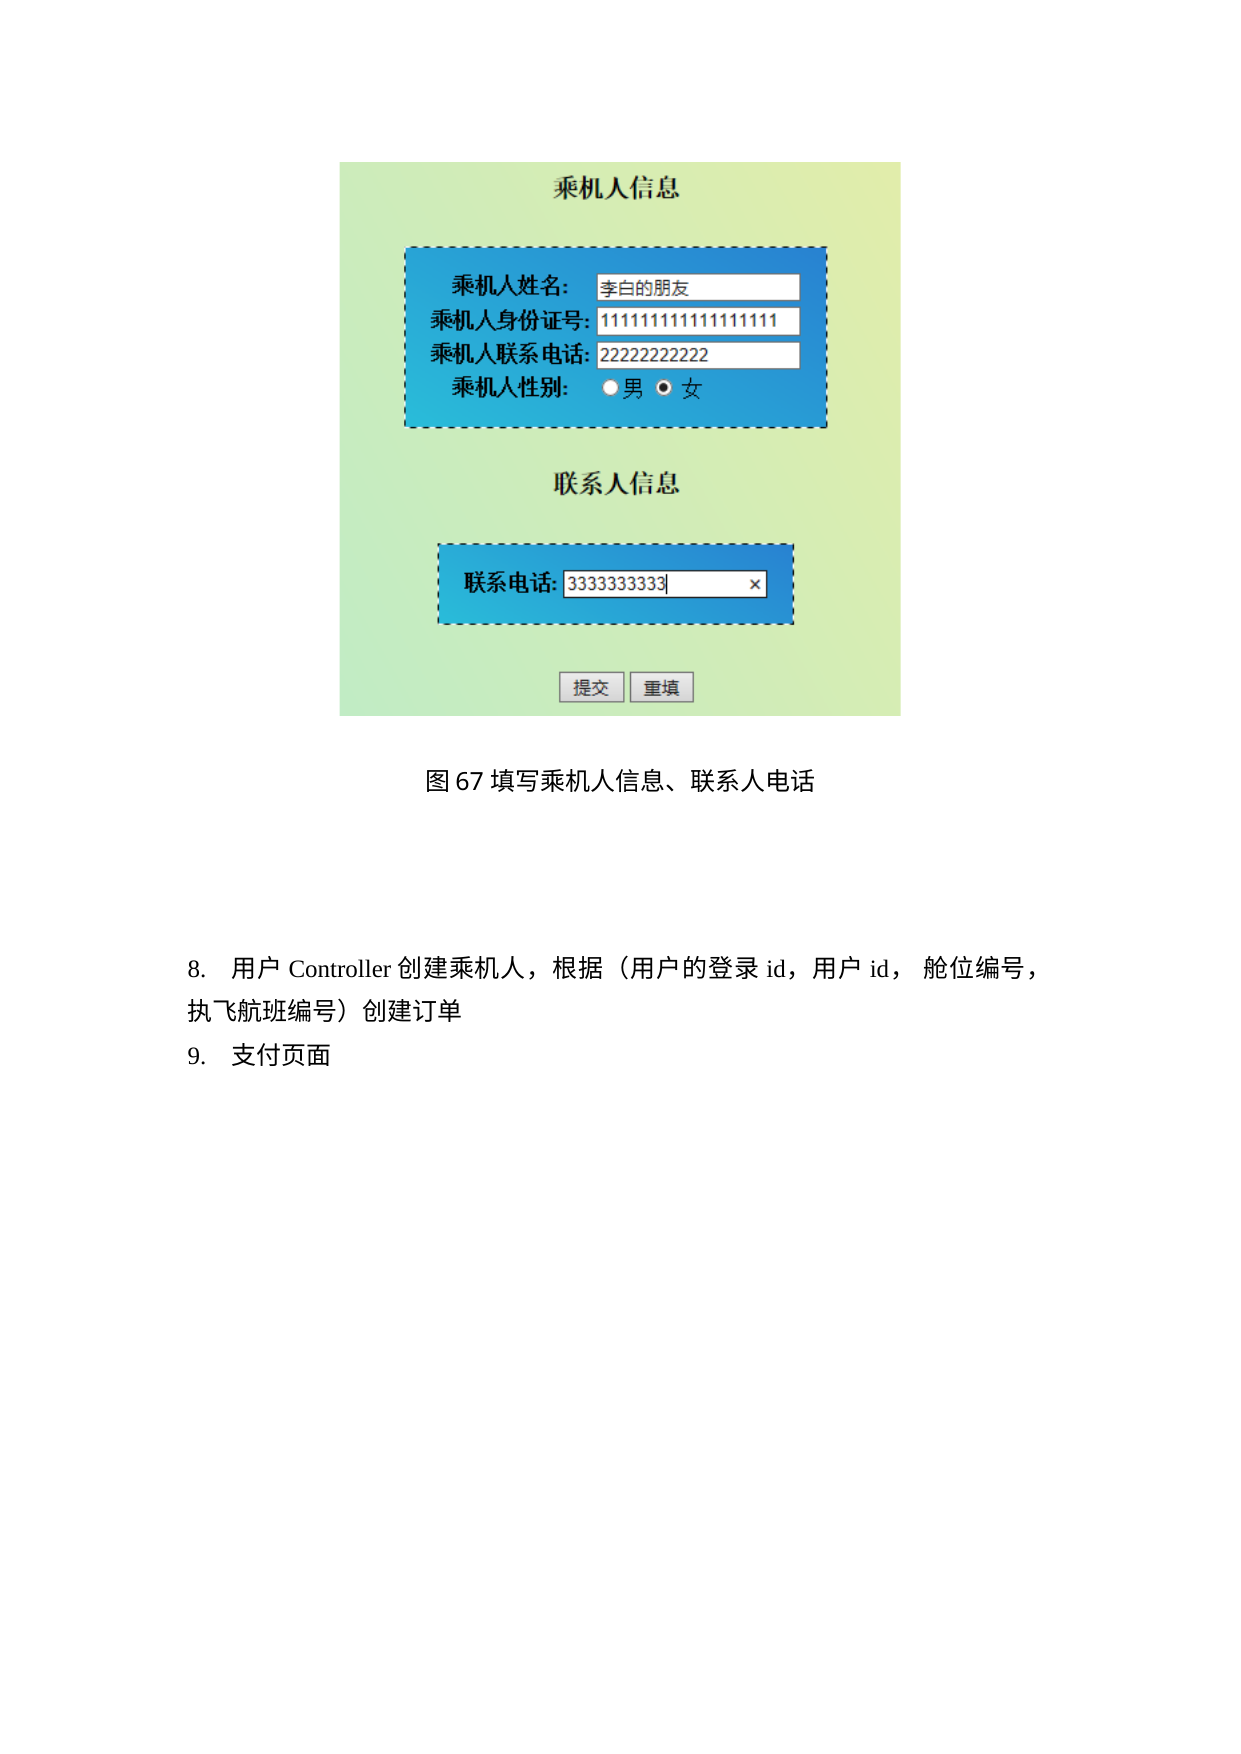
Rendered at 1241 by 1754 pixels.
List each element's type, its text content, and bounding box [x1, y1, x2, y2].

list 支付页面 [187, 1029, 1053, 1073]
picture [339, 162, 901, 716]
text 图67 填写乘机人信息、联系人电话 [187, 747, 1053, 812]
list 用户Controller创建乘机人，根据（用户的登录id，用户id， 舱位编号， 执飞航班编号）创建订单 [187, 942, 1053, 1029]
